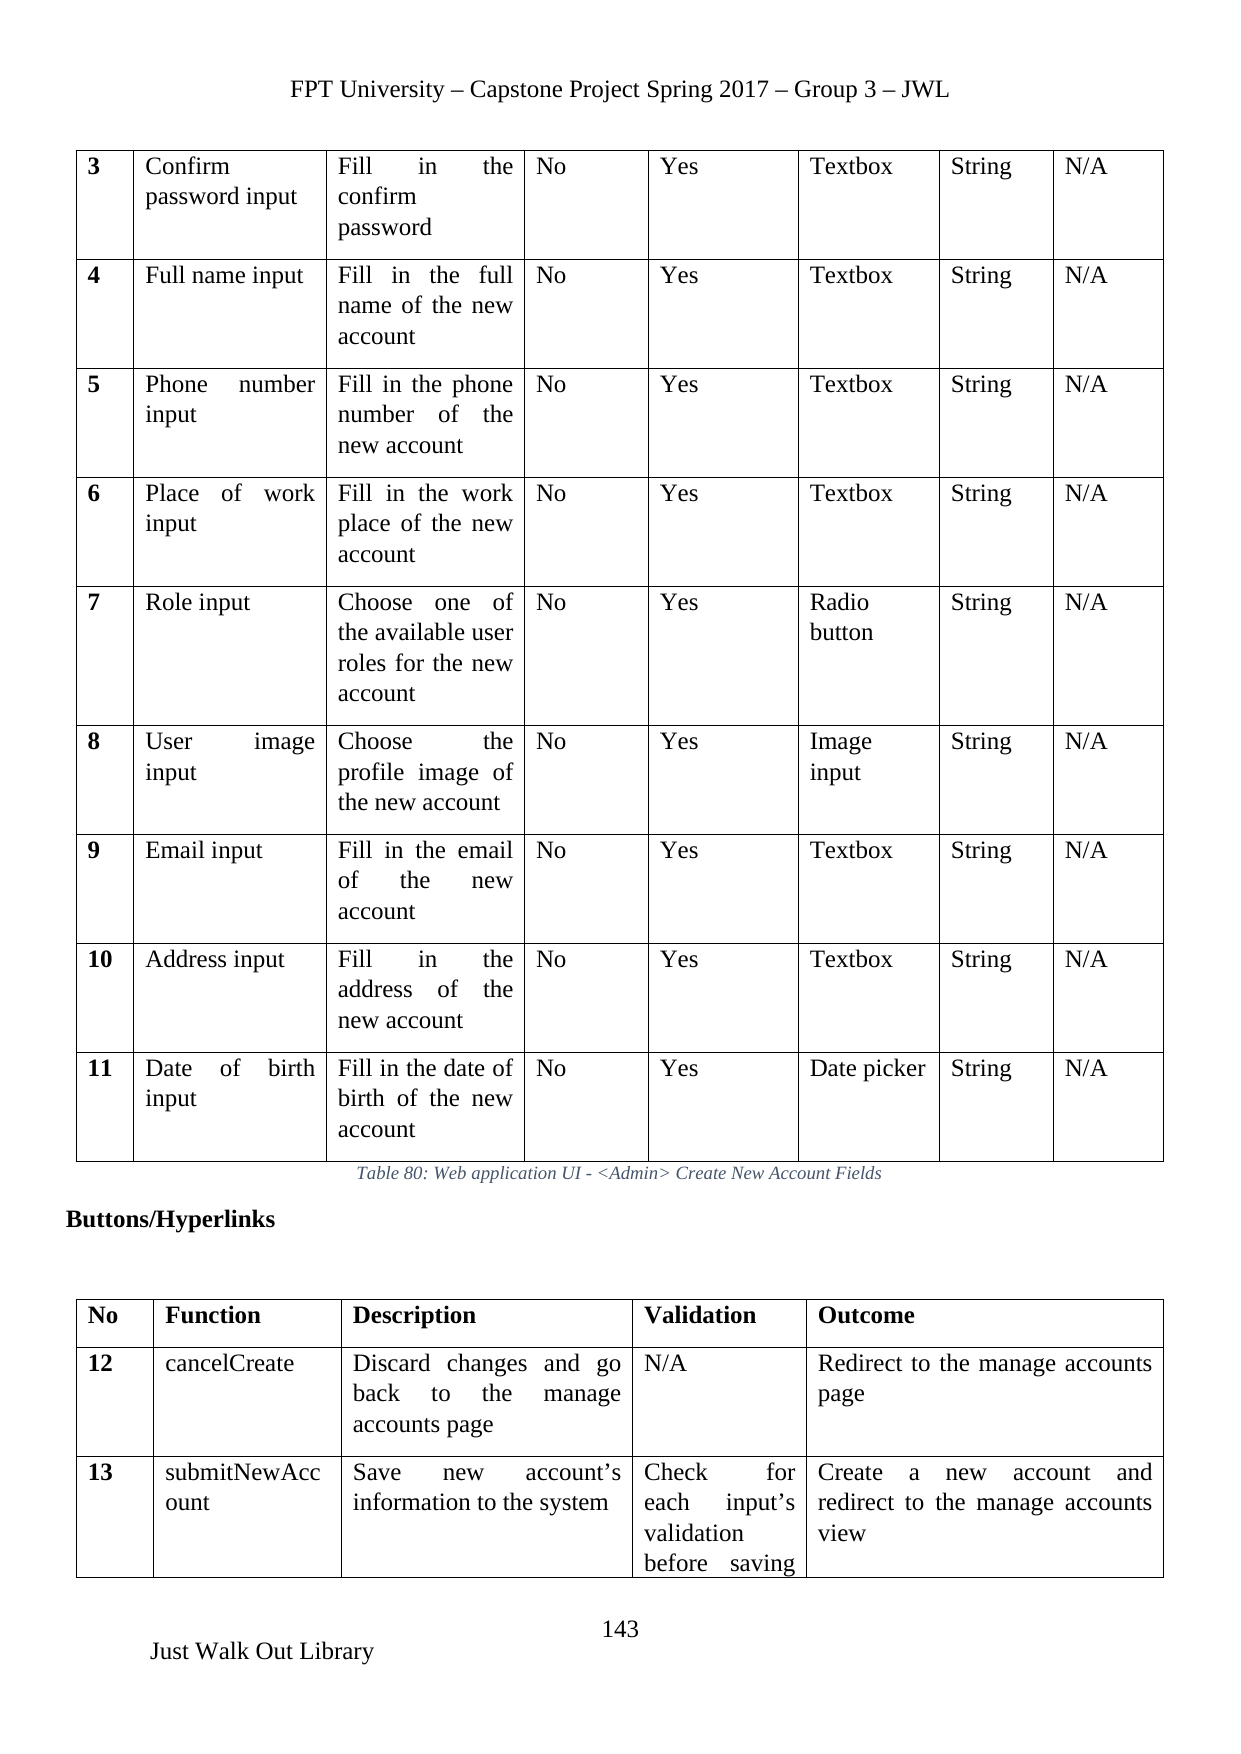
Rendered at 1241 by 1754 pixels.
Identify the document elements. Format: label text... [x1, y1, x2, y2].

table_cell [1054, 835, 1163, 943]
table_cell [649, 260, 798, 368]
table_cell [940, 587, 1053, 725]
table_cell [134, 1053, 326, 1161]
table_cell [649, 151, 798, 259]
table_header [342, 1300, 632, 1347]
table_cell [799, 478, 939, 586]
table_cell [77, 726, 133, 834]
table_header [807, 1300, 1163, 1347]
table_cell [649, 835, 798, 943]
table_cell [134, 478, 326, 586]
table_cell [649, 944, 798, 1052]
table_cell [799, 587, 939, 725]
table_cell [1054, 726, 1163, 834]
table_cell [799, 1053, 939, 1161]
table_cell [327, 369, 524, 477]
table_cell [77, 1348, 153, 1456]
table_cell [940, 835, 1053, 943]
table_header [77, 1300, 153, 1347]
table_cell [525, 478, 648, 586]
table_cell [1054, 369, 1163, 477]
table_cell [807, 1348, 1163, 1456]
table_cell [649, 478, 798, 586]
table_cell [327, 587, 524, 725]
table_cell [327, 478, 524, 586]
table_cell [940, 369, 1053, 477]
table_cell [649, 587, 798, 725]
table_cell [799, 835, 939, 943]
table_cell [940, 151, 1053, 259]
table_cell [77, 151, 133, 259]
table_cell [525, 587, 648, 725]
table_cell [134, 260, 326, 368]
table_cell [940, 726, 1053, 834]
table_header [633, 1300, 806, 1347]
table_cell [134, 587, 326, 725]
text Buttons/Hyperlinks [66, 1204, 1090, 1233]
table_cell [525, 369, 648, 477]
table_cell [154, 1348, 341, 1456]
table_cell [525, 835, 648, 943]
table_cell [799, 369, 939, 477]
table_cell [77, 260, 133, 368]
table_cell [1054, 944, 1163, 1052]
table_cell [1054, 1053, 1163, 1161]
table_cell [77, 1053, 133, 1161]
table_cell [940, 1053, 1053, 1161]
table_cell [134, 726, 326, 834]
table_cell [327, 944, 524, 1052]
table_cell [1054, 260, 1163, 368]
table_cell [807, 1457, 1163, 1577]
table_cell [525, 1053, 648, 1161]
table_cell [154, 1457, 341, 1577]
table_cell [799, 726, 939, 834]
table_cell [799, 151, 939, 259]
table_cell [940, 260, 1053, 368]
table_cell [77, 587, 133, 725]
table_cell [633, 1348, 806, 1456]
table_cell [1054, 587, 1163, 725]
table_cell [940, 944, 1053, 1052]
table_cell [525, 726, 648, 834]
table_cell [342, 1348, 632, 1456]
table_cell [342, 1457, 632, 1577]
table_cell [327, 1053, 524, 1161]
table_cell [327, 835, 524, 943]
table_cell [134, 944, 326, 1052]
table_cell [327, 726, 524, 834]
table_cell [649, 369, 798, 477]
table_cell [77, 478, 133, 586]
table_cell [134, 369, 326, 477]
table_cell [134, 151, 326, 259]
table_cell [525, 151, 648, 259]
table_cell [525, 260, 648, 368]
text Table 80: Web application UI - <Admin> Create New Account Fields [150, 1162, 1090, 1184]
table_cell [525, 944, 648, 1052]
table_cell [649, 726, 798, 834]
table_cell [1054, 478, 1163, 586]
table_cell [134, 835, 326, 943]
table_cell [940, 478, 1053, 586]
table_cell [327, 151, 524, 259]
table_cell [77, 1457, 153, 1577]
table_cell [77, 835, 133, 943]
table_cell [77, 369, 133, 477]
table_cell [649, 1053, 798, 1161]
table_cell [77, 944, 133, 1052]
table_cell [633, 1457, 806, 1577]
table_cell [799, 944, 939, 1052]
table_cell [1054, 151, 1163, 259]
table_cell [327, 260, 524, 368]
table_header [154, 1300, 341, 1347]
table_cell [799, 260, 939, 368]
